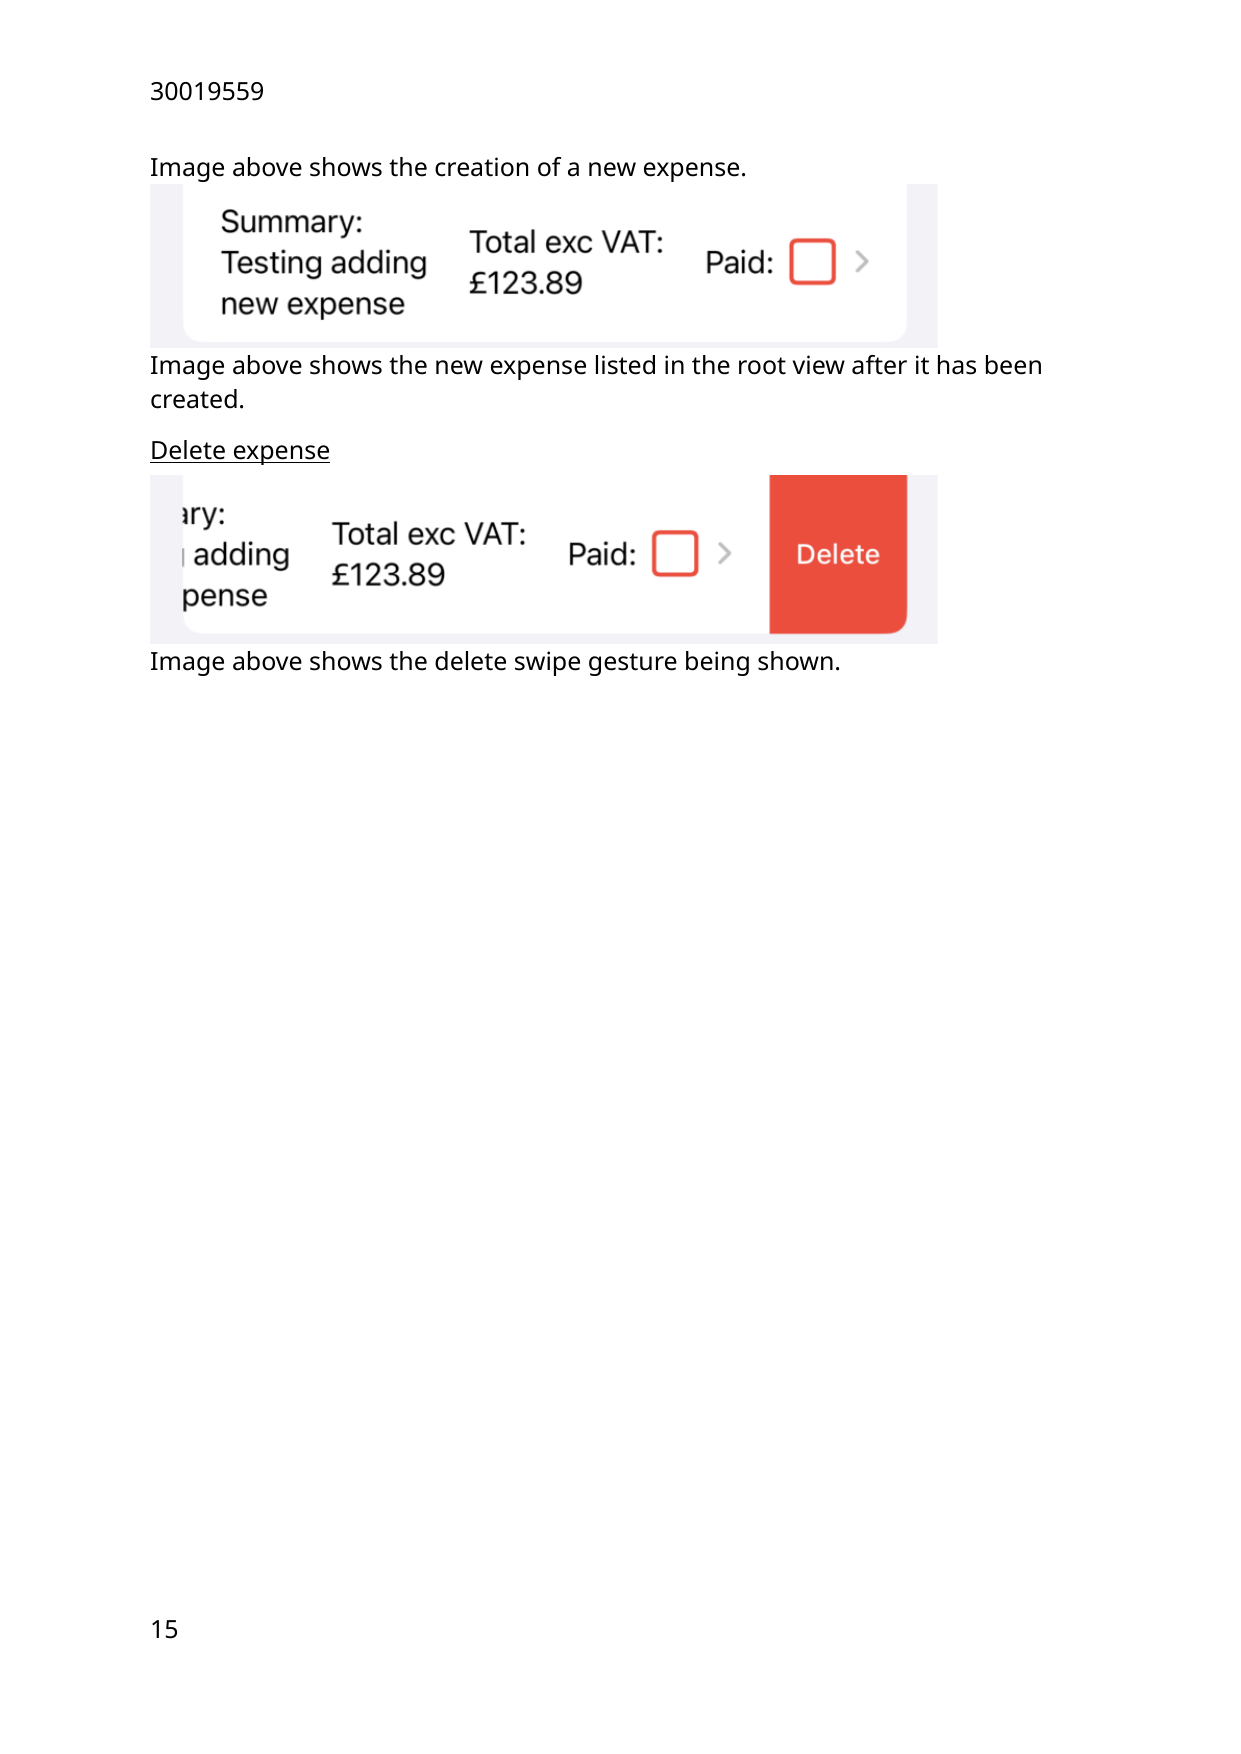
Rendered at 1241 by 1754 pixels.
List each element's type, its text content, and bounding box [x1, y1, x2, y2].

text Image above shows the new expense listed in the root view after it has been created. [150, 348, 1090, 416]
subtitle Delete expense [150, 433, 1090, 467]
picture [150, 184, 938, 348]
text Image above shows the delete swipe gesture being shown. [150, 644, 1090, 678]
text Image above shows the creation of a new expense. [150, 150, 1090, 184]
picture [150, 475, 938, 644]
